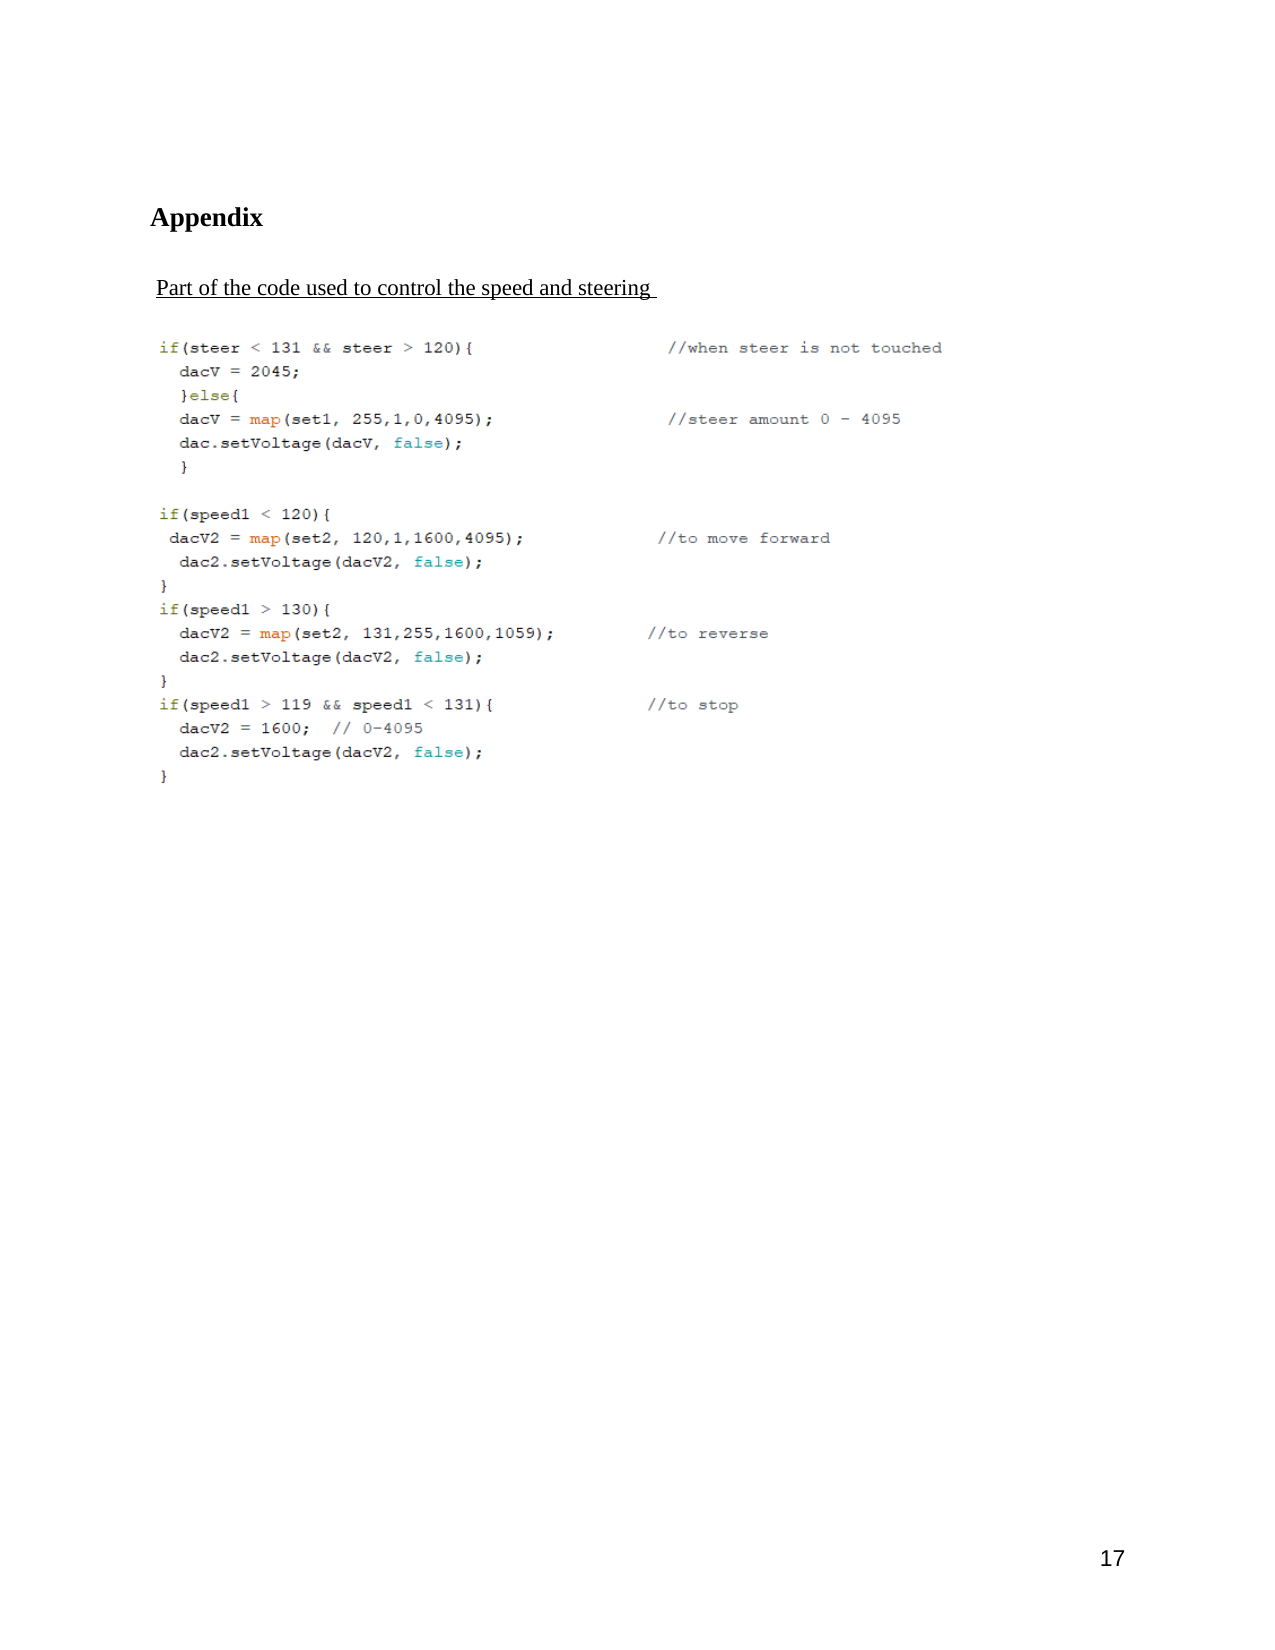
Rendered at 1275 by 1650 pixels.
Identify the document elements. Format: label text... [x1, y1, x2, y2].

subtitle Appendix [150, 201, 1125, 232]
text Part of the code used to control the speed and steering [150, 274, 1125, 300]
picture [150, 313, 1125, 808]
